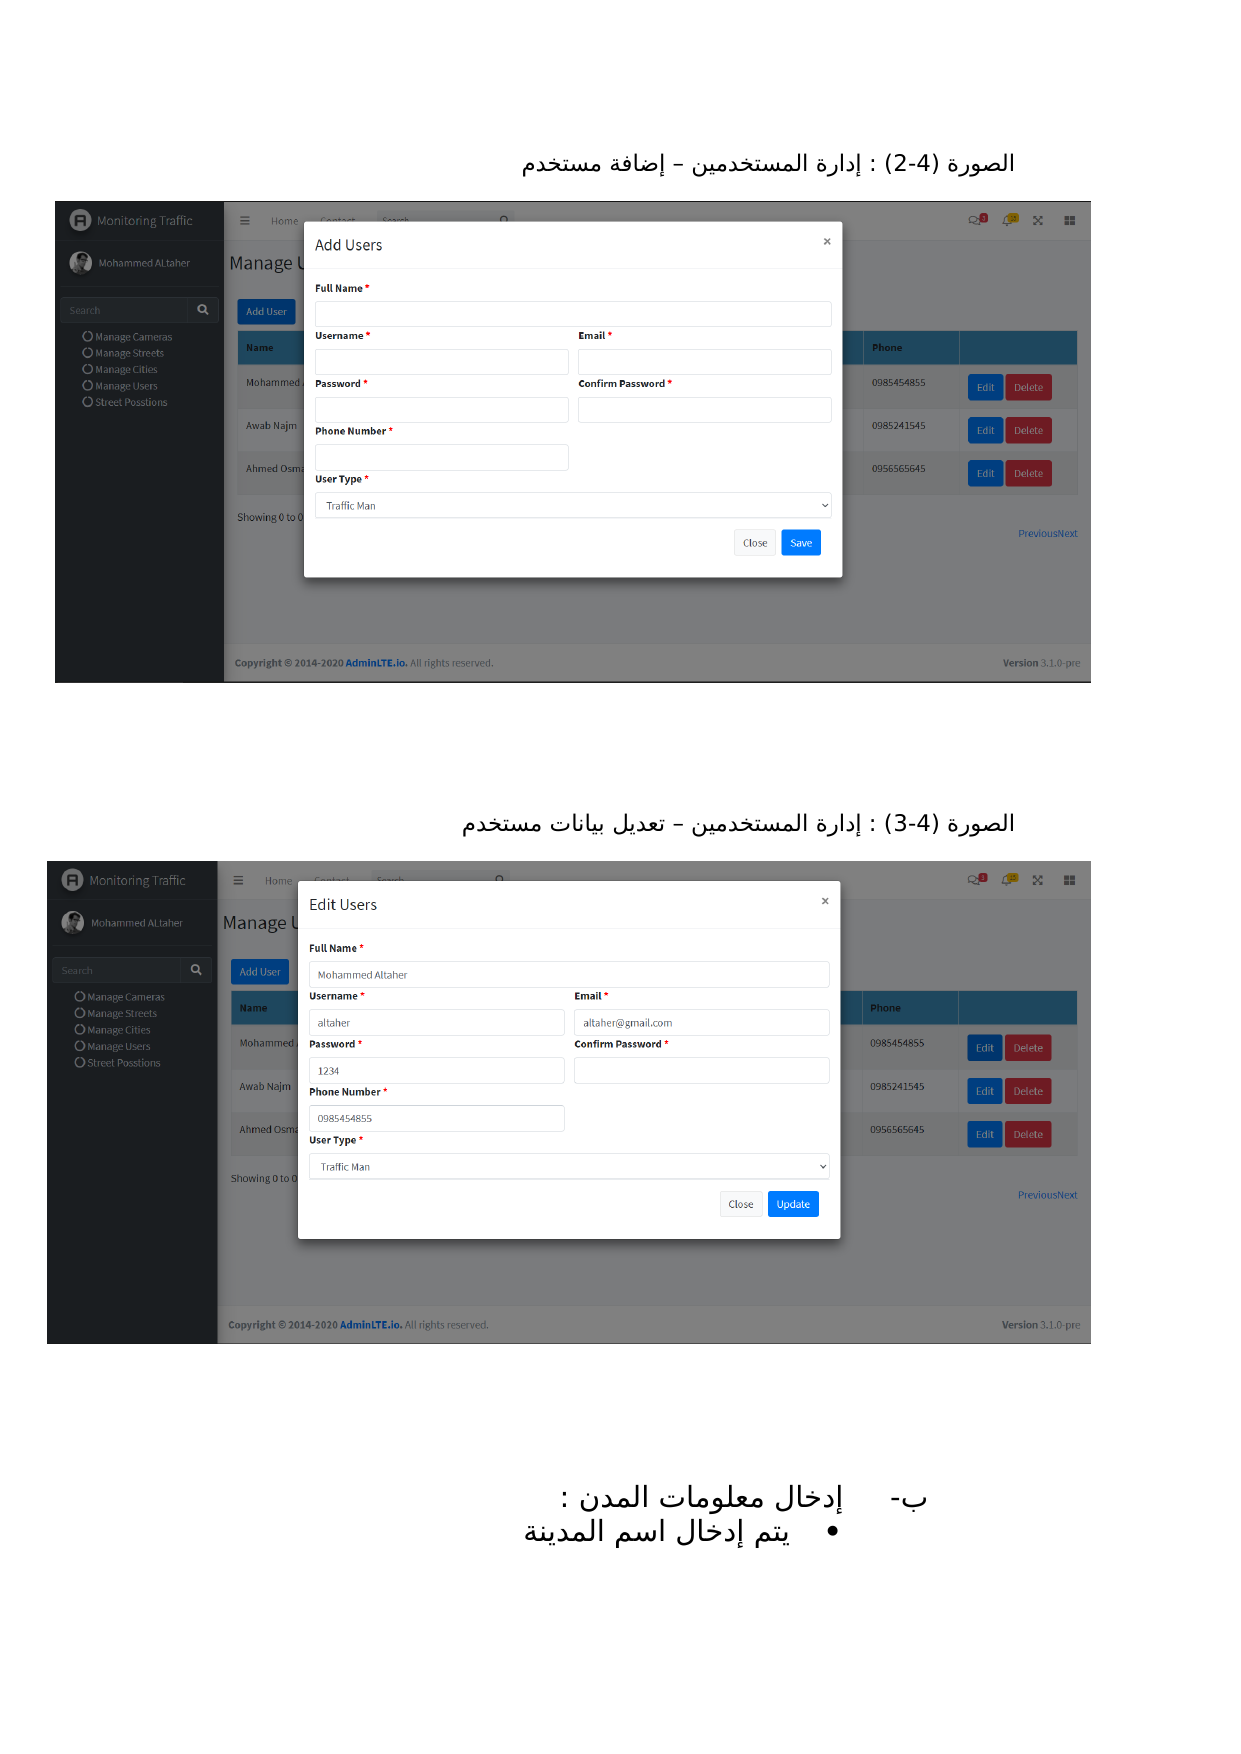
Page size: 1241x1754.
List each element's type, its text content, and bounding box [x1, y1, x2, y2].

picture [55, 201, 1091, 683]
text الصورة (4-2) : إدارة المستخدمين – إضافة مستخدم [150, 150, 1090, 177]
picture [47, 861, 1091, 1344]
list يتم إدخال اسم المدينة [150, 1515, 828, 1549]
list إدخال معلومات المدن : [150, 1481, 890, 1515]
text الصورة (4-3) : إدارة المستخدمين – تعديل بيانات مستخدم [150, 810, 1090, 837]
